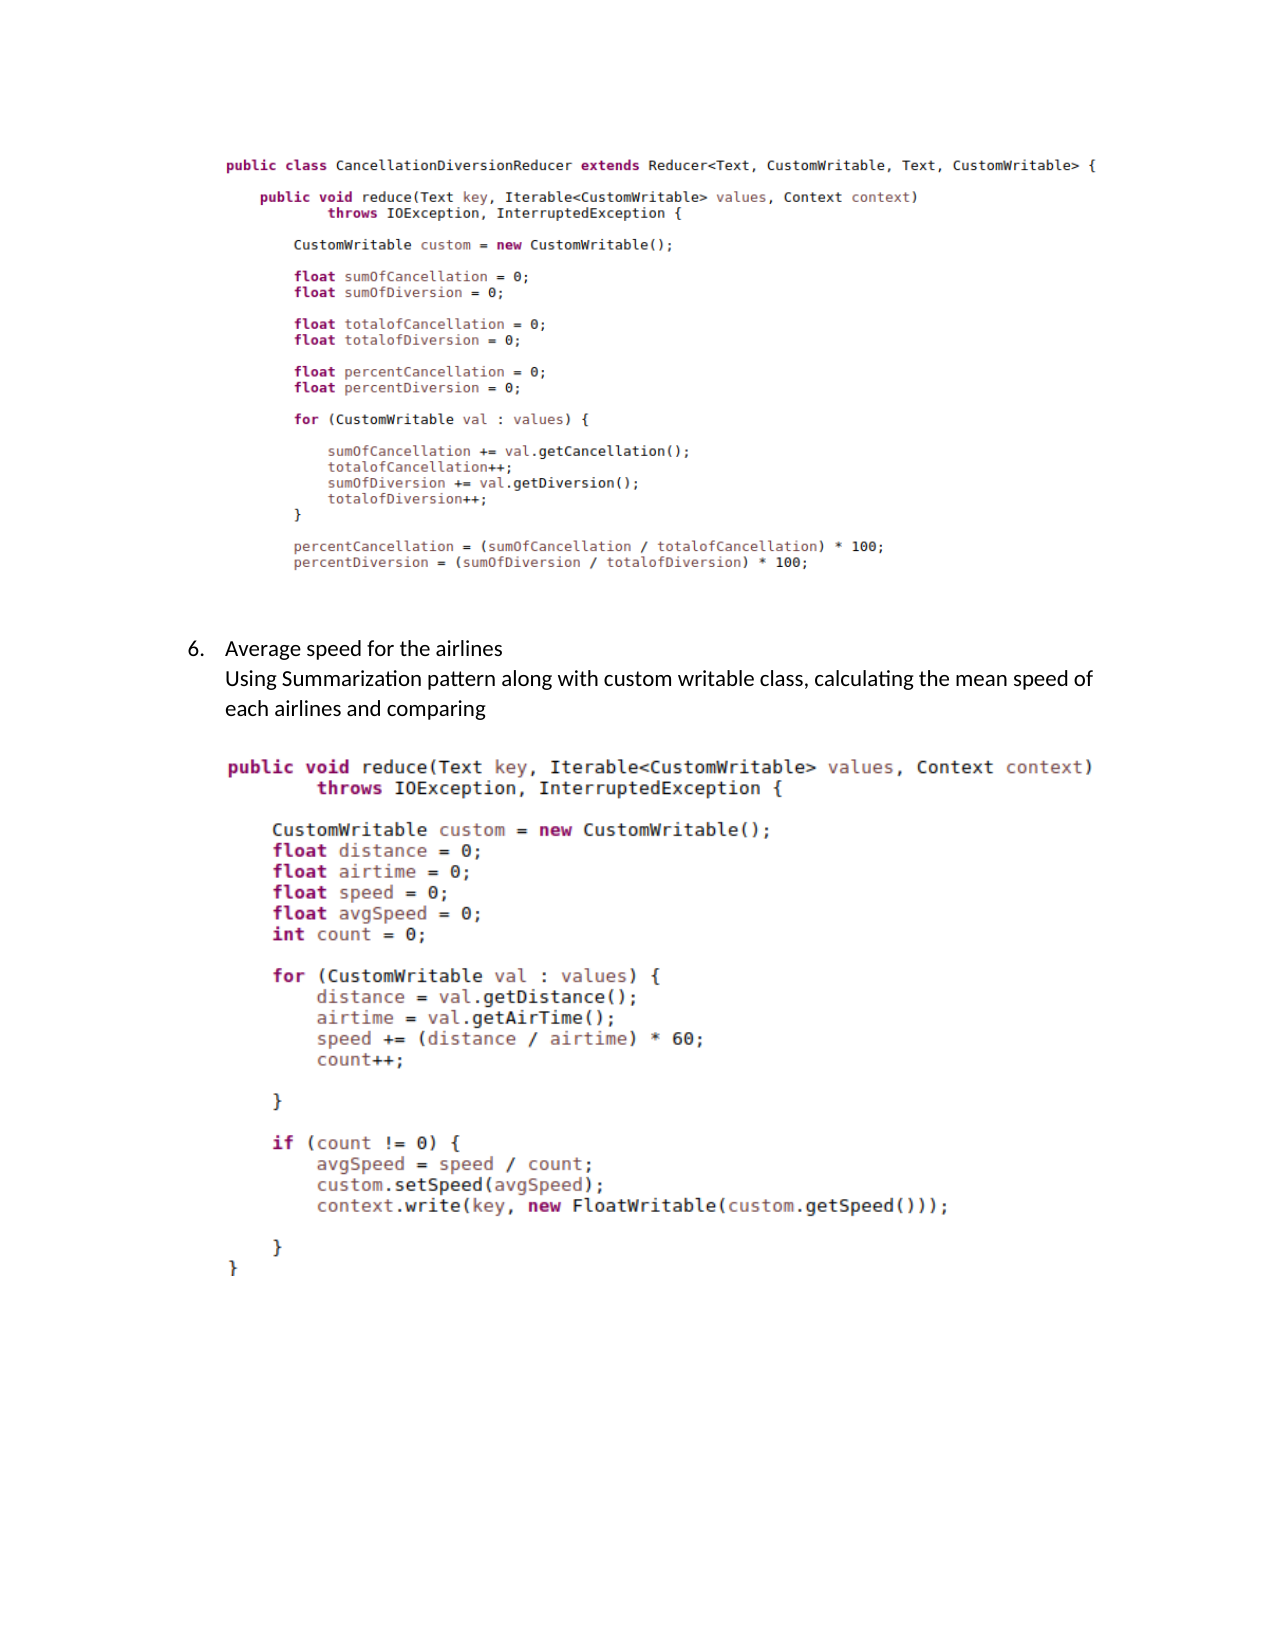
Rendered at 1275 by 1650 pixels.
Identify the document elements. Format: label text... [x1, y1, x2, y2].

picture [225, 754, 1103, 1276]
list Average speed for the airlines [187, 634, 1125, 662]
list Using Summarization pattern along with custom writable class, calculating the mean speed of each airlines and comparing [225, 664, 1125, 722]
picture [225, 150, 1200, 585]
